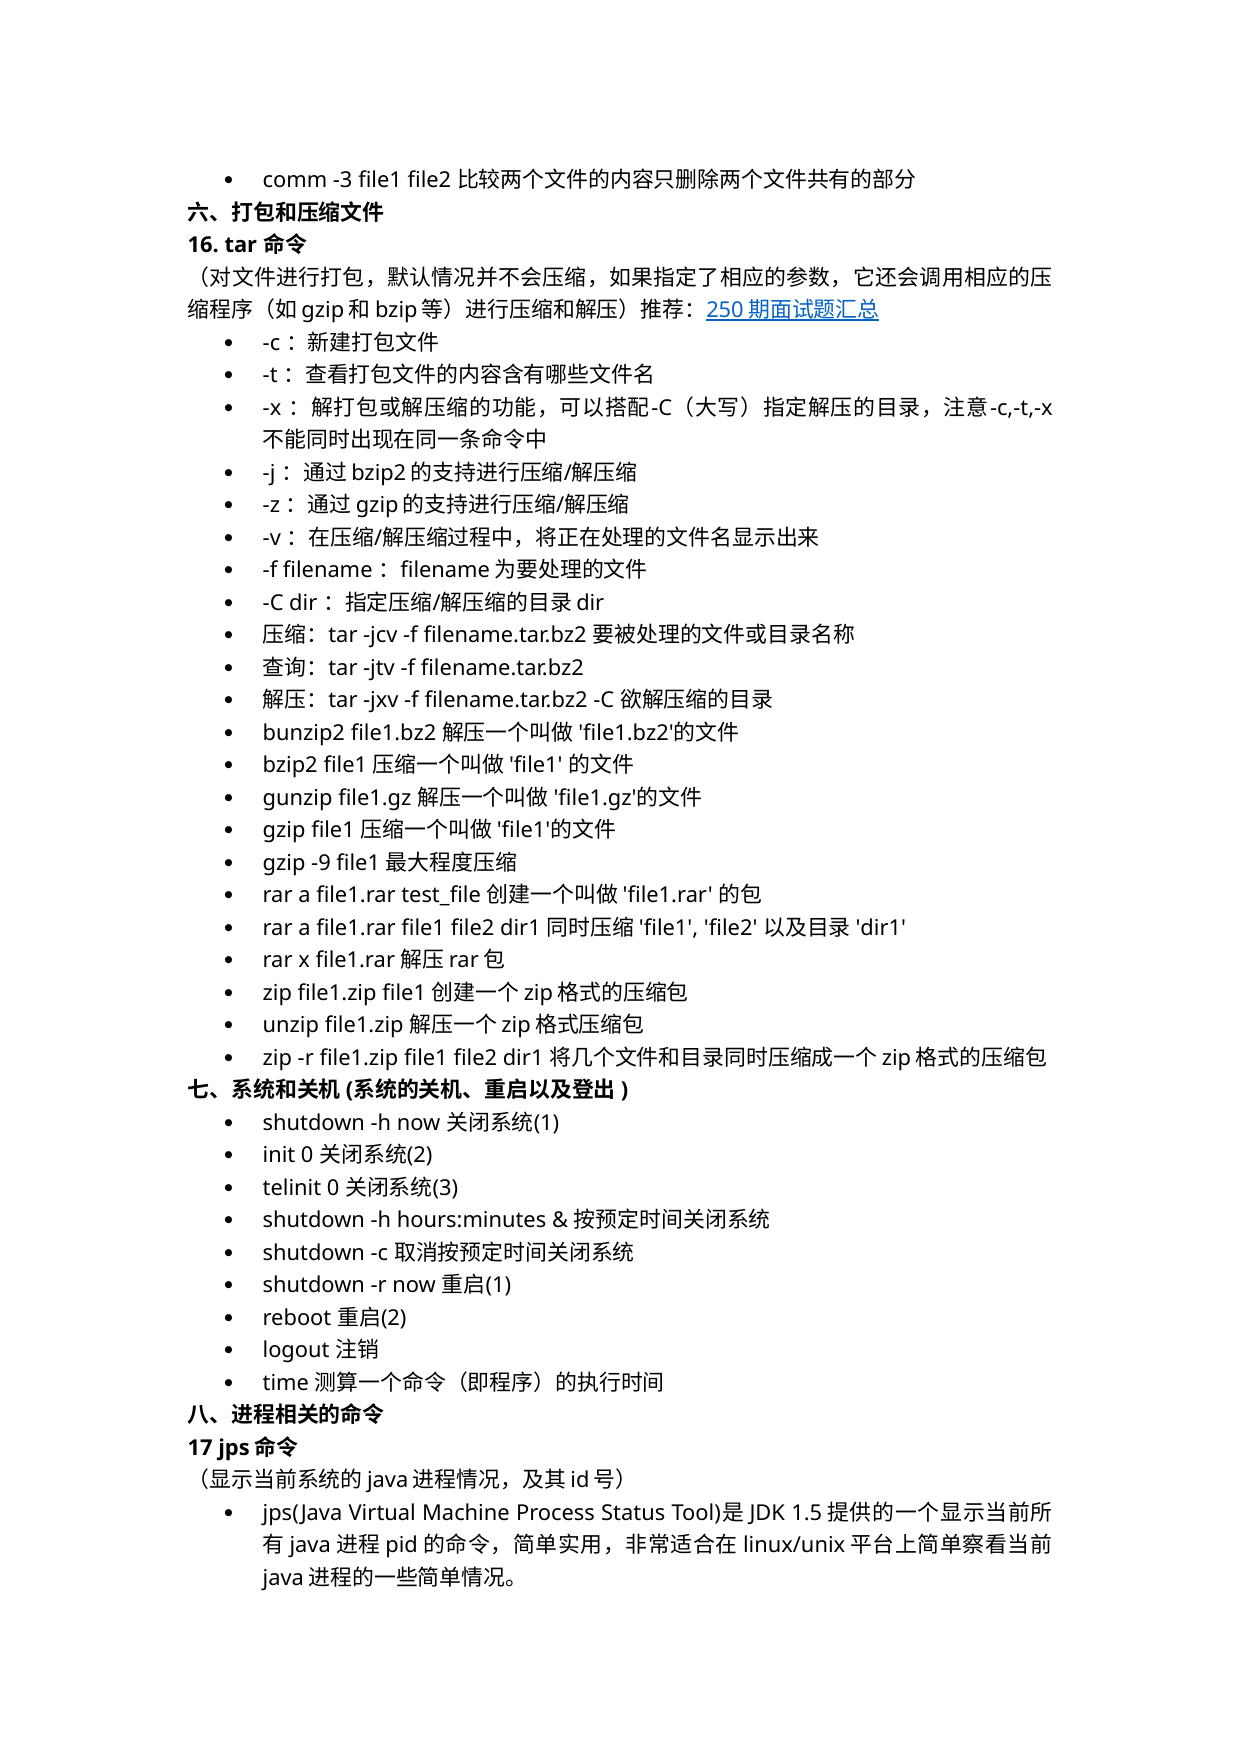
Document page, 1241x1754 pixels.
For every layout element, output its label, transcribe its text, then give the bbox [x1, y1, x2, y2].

list 查询：tar -jtv -f filename.tar.bz2 [225, 649, 1053, 682]
list rar a file1.rar test_file 创建一个叫做 'file1.rar' 的包 [225, 877, 1053, 909]
list -t ：查看打包文件的内容含有哪些文件名 [225, 357, 1053, 389]
list logout 注销 [225, 1332, 1053, 1364]
list 解压：tar -jxv -f filename.tar.bz2 -C 欲解压缩的目录 [225, 682, 1053, 714]
list -z ：通过gzip的支持进行压缩/解压缩 [225, 487, 1053, 519]
list bzip2 file1 压缩一个叫做 'file1' 的文件 [225, 747, 1053, 779]
list telinit 0 关闭系统(3) [225, 1169, 1053, 1202]
text 16. tar 命令 [187, 227, 1053, 259]
list shutdown -c 取消按预定时间关闭系统 [225, 1234, 1053, 1267]
list zip file1.zip file1 创建一个zip格式的压缩包 [225, 974, 1053, 1007]
list time 测算一个命令（即程序）的执行时间 [225, 1364, 1053, 1397]
list gunzip file1.gz 解压一个叫做 'file1.gz'的文件 [225, 779, 1053, 812]
list -C dir ：指定压缩/解压缩的目录dir [225, 584, 1053, 617]
list bunzip2 file1.bz2 解压一个叫做 'file1.bz2'的文件 [225, 714, 1053, 747]
list shutdown -h now 关闭系统(1) [225, 1104, 1053, 1137]
text 八、进程相关的命令 [187, 1397, 1053, 1429]
text （显示当前系统的java进程情况，及其id号） [187, 1462, 1053, 1494]
text 17 jps命令 [187, 1429, 1053, 1462]
list -x ：解打包或解压缩的功能，可以搭配-C（大写）指定解压的目录，注意-c,-t,-x不能同时出现在同一条命令中 [225, 389, 1053, 454]
text 七、系统和关机 (系统的关机、重启以及登出 ) [187, 1072, 1053, 1104]
list shutdown -r now 重启(1) [225, 1267, 1053, 1299]
list -f filename ：filename为要处理的文件 [225, 552, 1053, 584]
list rar x file1.rar 解压rar包 [225, 942, 1053, 974]
list unzip file1.zip 解压一个zip格式压缩包 [225, 1007, 1053, 1039]
list reboot 重启(2) [225, 1299, 1053, 1332]
list shutdown -h hours:minutes & 按预定时间关闭系统 [225, 1202, 1053, 1234]
list init 0 关闭系统(2) [225, 1137, 1053, 1169]
list zip -r file1.zip file1 file2 dir1 将几个文件和目录同时压缩成一个zip格式的压缩包 [225, 1039, 1053, 1072]
list gzip -9 file1 最大程度压缩 [225, 844, 1053, 877]
list 压缩：tar -jcv -f filename.tar.bz2 要被处理的文件或目录名称 [225, 617, 1053, 649]
list -j ：通过bzip2的支持进行压缩/解压缩 [225, 454, 1053, 487]
list -v ：在压缩/解压缩过程中，将正在处理的文件名显示出来 [225, 519, 1053, 552]
text （对文件进行打包，默认情况并不会压缩，如果指定了相应的参数，它还会调用相应的压缩程序（如gzip和bzip等）进行压缩和解压）推荐：250期面试题汇总 [187, 259, 1053, 324]
list gzip file1 压缩一个叫做 'file1'的文件 [225, 812, 1053, 844]
list comm -3 file1 file2 比较两个文件的内容只删除两个文件共有的部分 [225, 162, 1053, 194]
list -c ：新建打包文件 [225, 324, 1053, 357]
list jps(Java Virtual Machine Process Status Tool)是JDK 1.5提供的一个显示当前所有java进程pid的命令，简单实用，非常适合在linux/unix平台上简单察看当前java进程的一些简单情况。 [225, 1494, 1053, 1592]
text 六、打包和压缩文件 [187, 194, 1053, 227]
list rar a file1.rar file1 file2 dir1 同时压缩 'file1', 'file2' 以及目录 'dir1' [225, 909, 1053, 942]
